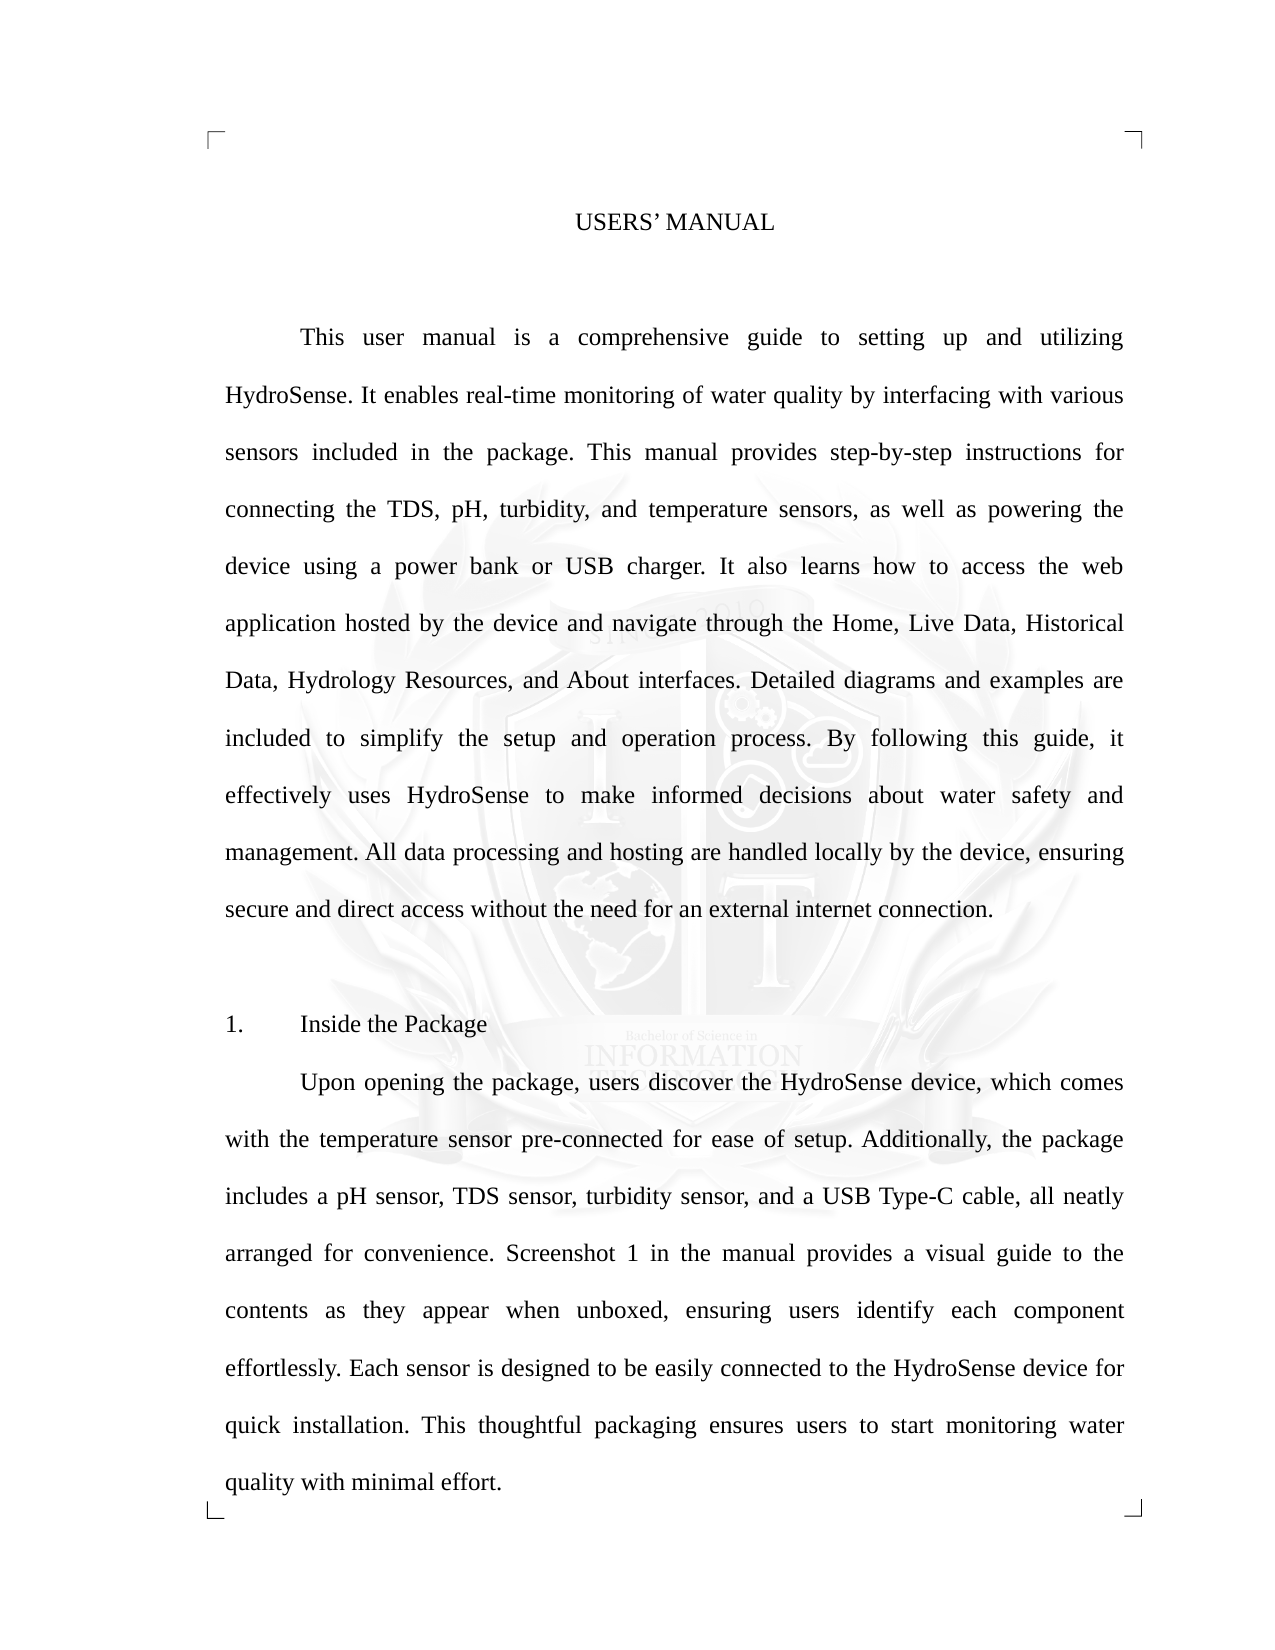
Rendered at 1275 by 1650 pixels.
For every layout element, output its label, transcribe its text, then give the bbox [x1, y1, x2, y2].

text 1. Inside the Package [225, 1009, 1125, 1038]
text USERS’ MANUAL [225, 207, 1125, 236]
text Upon opening the package, users discover the HydroSense device, which comes with the temperature sensor pre-connected for ease of setup. Additionally, the package includes a pH sensor, TDS sensor, turbidity sensor, and a USB Type-C cable, all neatly arranged for convenience. Screenshot 1 in the manual provides a visual guide to the contents as they appear when unboxed, ensuring users identify each component effortlessly. Each sensor is designed to be easily connected to the HydroSense device for quick installation. This thoughtful packaging ensures users to start monitoring water quality with minimal effort. [225, 1067, 1125, 1496]
text This user manual is a comprehensive guide to setting up and utilizing HydroSense. It enables real-time monitoring of water quality by interfacing with various sensors included in the package. This manual provides step-by-step instructions for connecting the TDS, pH, turbidity, and temperature sensors, as well as powering the device using a power bank or USB charger. It also learns how to access the web application hosted by the device and navigate through the Home, Live Data, Historical Data, Hydrology Resources, and About interfaces. Detailed diagrams and examples are included to simplify the setup and operation process. By following this guide, it effectively uses HydroSense to make informed decisions about water safety and management. All data processing and hosting are handled locally by the device, ensuring secure and direct access without the need for an external internet connection. [225, 322, 1125, 923]
picture [245, 428, 1146, 1266]
